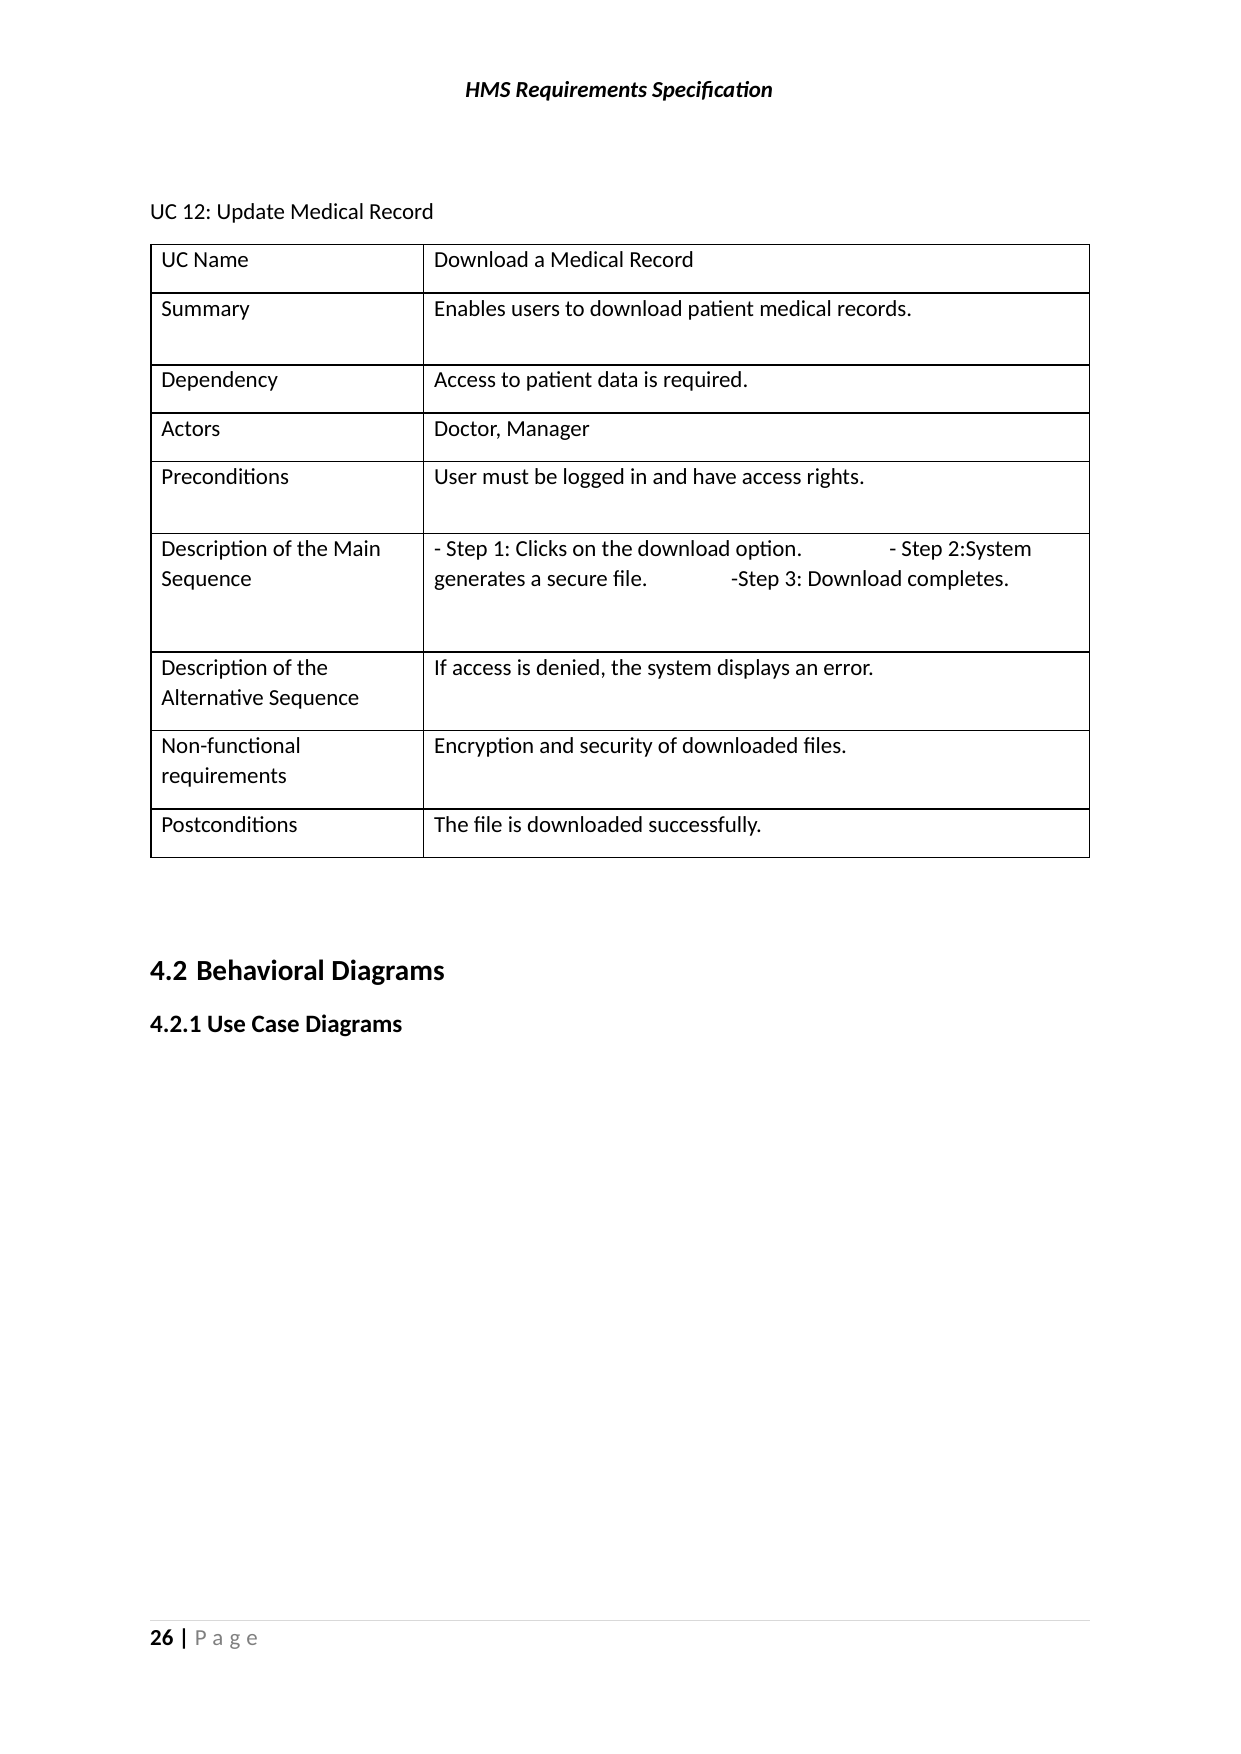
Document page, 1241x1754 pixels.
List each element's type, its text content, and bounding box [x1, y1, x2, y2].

table_cell The file is downloaded successfully. [424, 810, 1089, 857]
table_cell - Step 1: Clicks on the download option. - Step 2:System generates a secure file. -Step 3: Download completes. [424, 534, 1089, 651]
table_cell Preconditions [152, 462, 423, 532]
table_cell Postconditions [152, 810, 423, 857]
table_cell Non-functional requirements [152, 731, 423, 808]
table_cell Actors [152, 414, 423, 461]
text UC 12: Update Medical Record [150, 197, 1090, 225]
table_cell Doctor, Manager [424, 414, 1089, 461]
table_cell Dependency [152, 366, 423, 412]
table_cell Enables users to download patient medical records. [424, 294, 1089, 364]
table_header UC Name [152, 245, 423, 292]
table_cell Encryption and security of downloaded files. [424, 731, 1089, 808]
table_cell User must be logged in and have access rights. [424, 462, 1089, 532]
table_cell If access is denied, the system displays an error. [424, 653, 1089, 730]
table_cell Access to patient data is required. [424, 366, 1089, 412]
subtitle 4.2.1 Use Case Diagrams [150, 1008, 1090, 1038]
subtitle 4.2 Behavioral Diagrams [150, 952, 1090, 988]
table_cell Description of the Main Sequence [152, 534, 423, 651]
table_cell Summary [152, 294, 423, 364]
table_header Download a Medical Record [424, 245, 1089, 292]
table_cell Description of the Alternative Sequence [152, 653, 423, 730]
